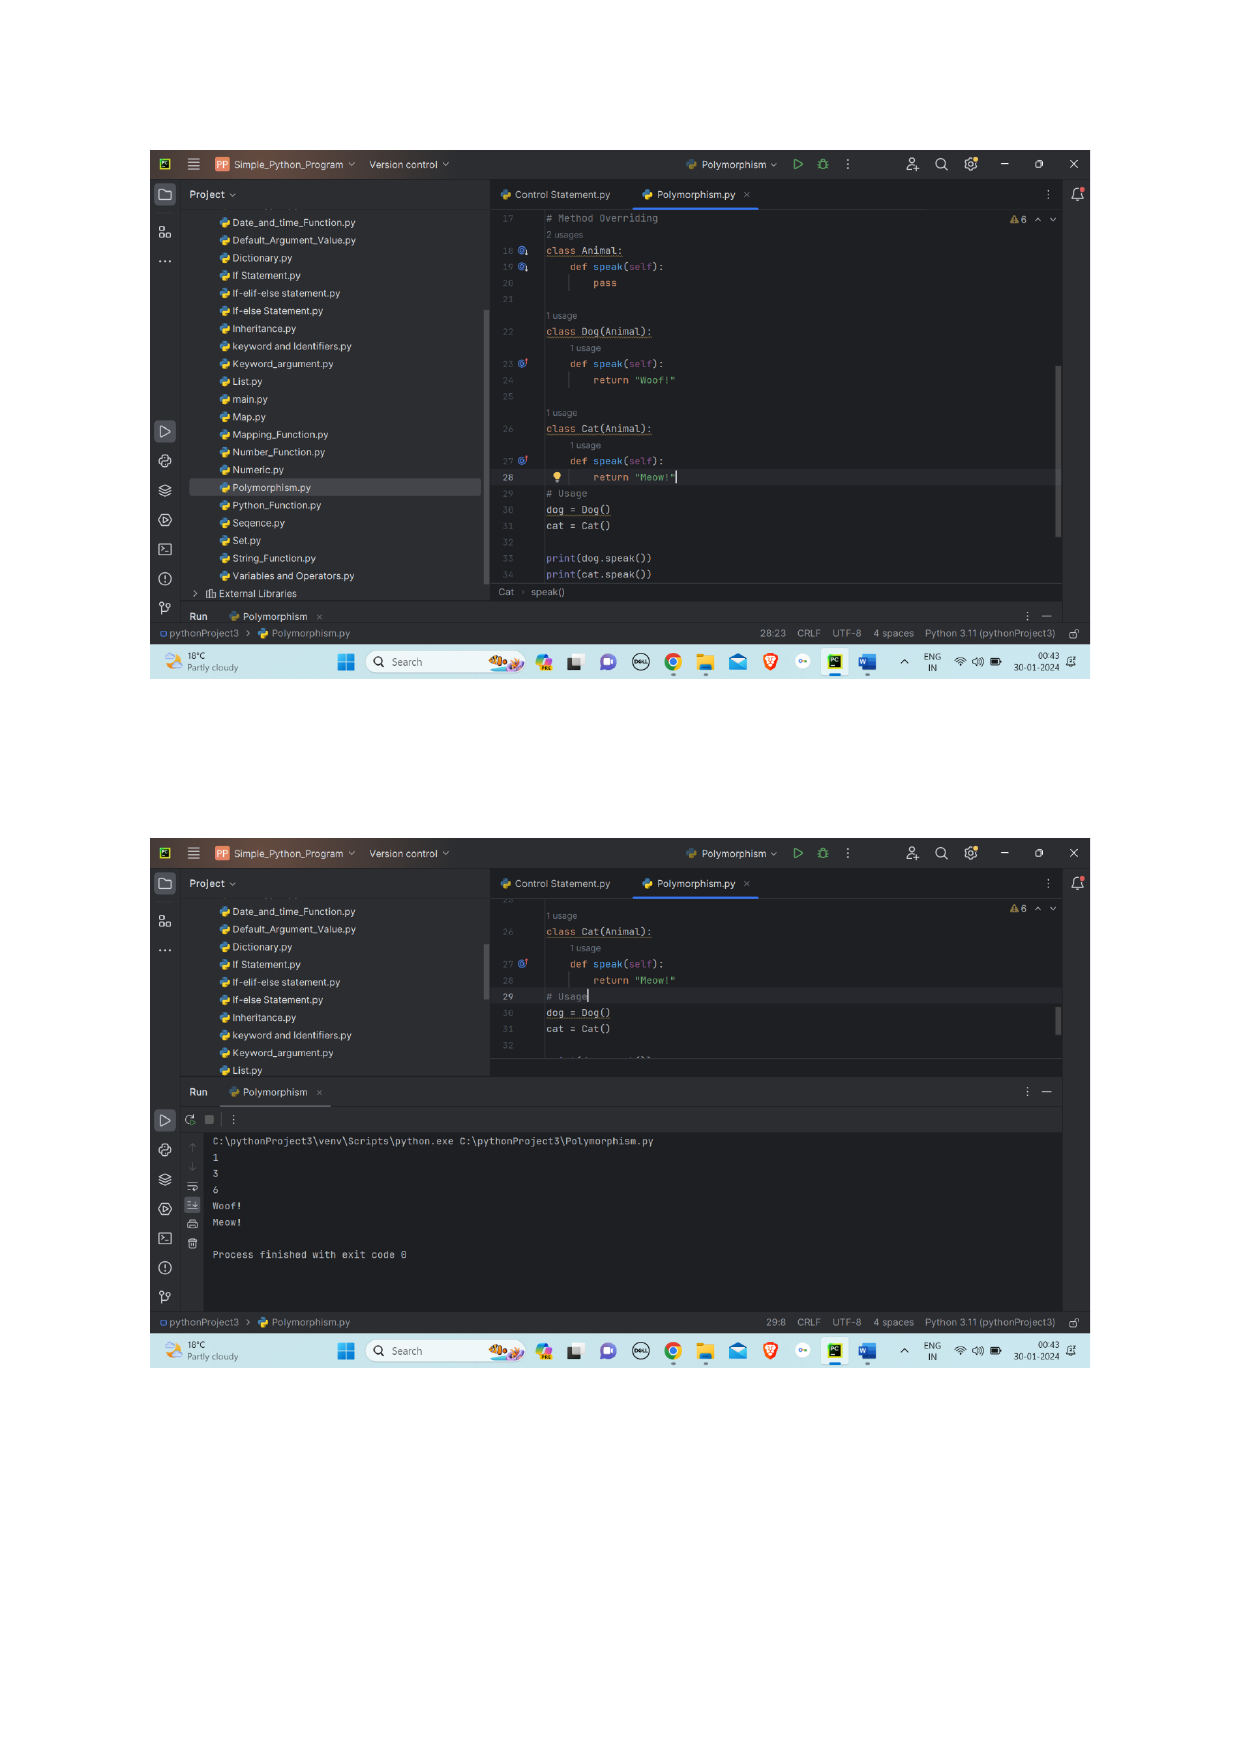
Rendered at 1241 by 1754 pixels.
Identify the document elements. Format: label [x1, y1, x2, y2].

picture [150, 150, 1091, 679]
picture [150, 838, 1091, 1368]
